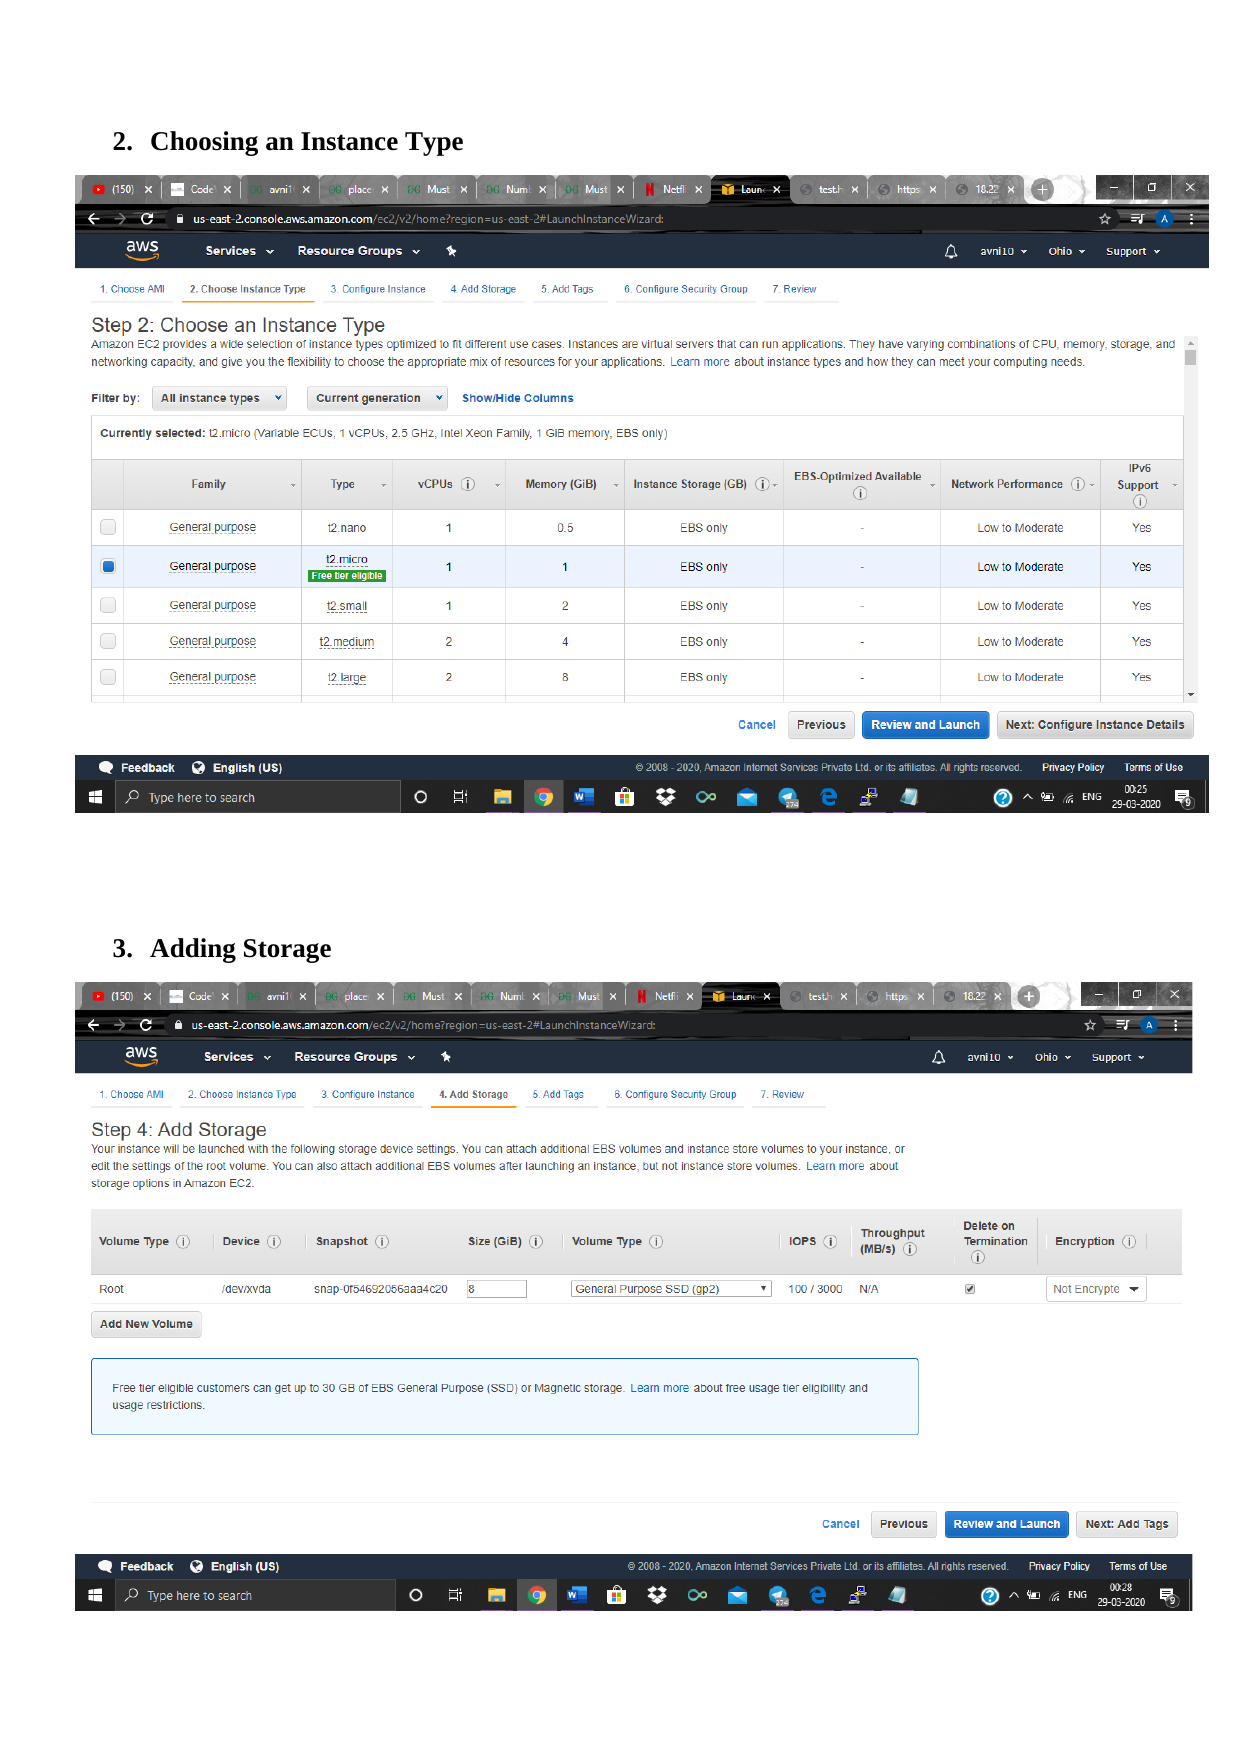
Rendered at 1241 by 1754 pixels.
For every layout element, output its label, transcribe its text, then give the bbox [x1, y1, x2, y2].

picture [75, 982, 1193, 1611]
picture [75, 175, 1209, 813]
list Choosing an Instance Type [112, 125, 1165, 156]
list Adding Storage [112, 932, 1165, 963]
